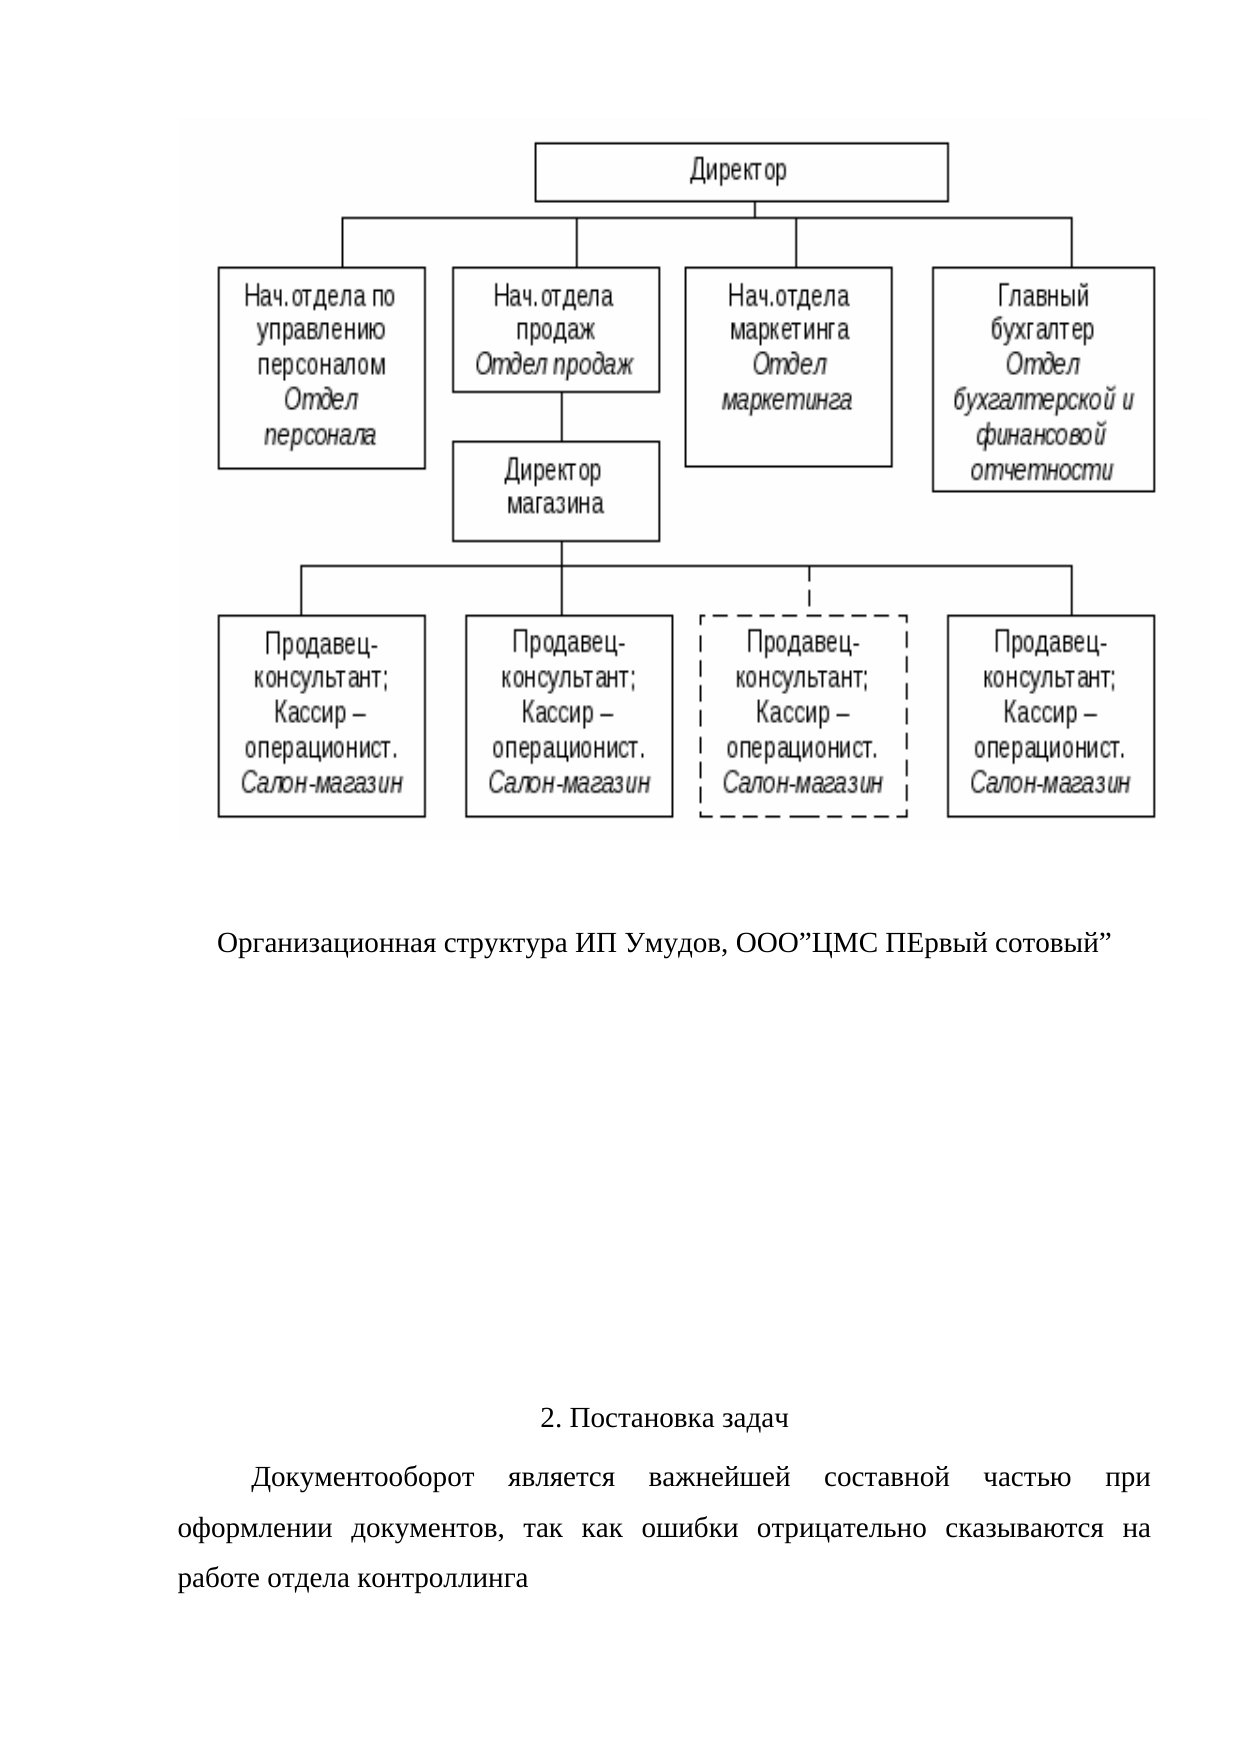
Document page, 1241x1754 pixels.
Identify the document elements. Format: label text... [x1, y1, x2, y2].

text 2. Постановка задач [177, 1400, 1152, 1433]
text Документооборот является важнейшей составной частью при оформлении документов, так как ошибки отрицательно сказываются на работе отдела контроллинга [177, 1459, 1152, 1593]
picture [177, 118, 1210, 841]
text Организационная структура ИП Умудов, ООО”ЦМС ПЕрвый сотовый” [177, 925, 1152, 958]
